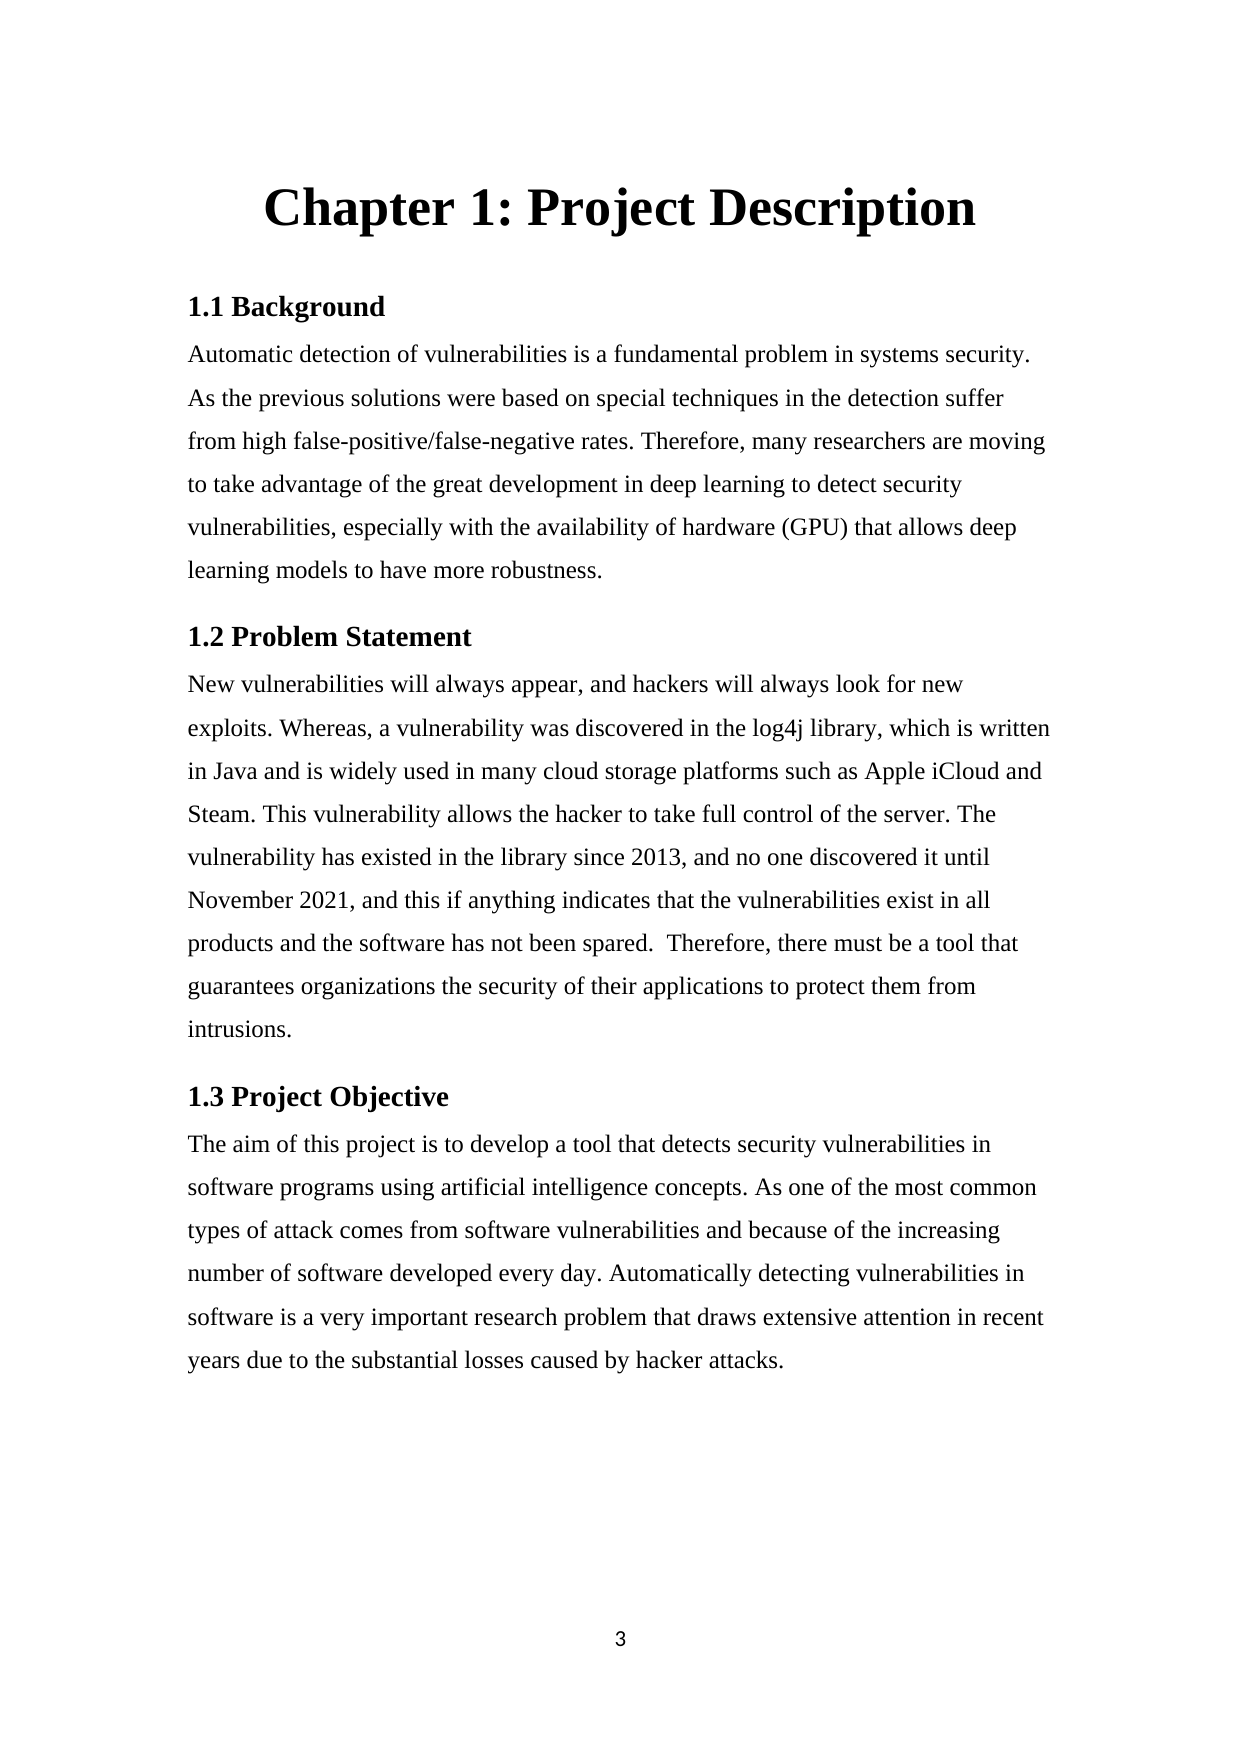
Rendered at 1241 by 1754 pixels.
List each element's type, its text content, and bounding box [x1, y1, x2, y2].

subtitle Problem Statement [187, 619, 1053, 653]
subtitle Background [187, 289, 1053, 323]
subtitle 1.3 Project Objective [187, 1079, 1053, 1112]
text The aim of this project is to develop a tool that detects security vulnerabilities in software programs using artificial intelligence concepts. As one of the most common types of attack comes from software vulnerabilities and because of the increasing number of software developed every day. Automatically detecting vulnerabilities in software is a very important research problem that draws extensive attention in recent years due to the substantial losses caused by hacker attacks. [187, 1129, 1053, 1373]
text New vulnerabilities will always appear, and hackers will always look for new exploits. Whereas, a vulnerability was discovered in the log4j library, which is written in Java and is widely used in many cloud storage platforms such as Apple iCloud and Steam. This vulnerability allows the hacker to take full control of the server. The vulnerability has existed in the library since 2013, and no one discovered it until November 2021, and this if anything indicates that the vulnerabilities exist in all products and the software has not been spared. Therefore, there must be a tool that guarantees organizations the security of their applications to protect them from intrusions. [187, 669, 1053, 1043]
subtitle Chapter 1: Project Description [187, 175, 1053, 237]
text Automatic detection of vulnerabilities is a fundamental problem in systems security. As the previous solutions were based on special techniques in the detection suffer from high false-positive/false-negative rates. Therefore, many researchers are moving to take advantage of the great development in deep learning to detect security vulnerabilities, especially with the availability of hardware (GPU) that allows deep learning models to have more robustness. [187, 339, 1053, 584]
